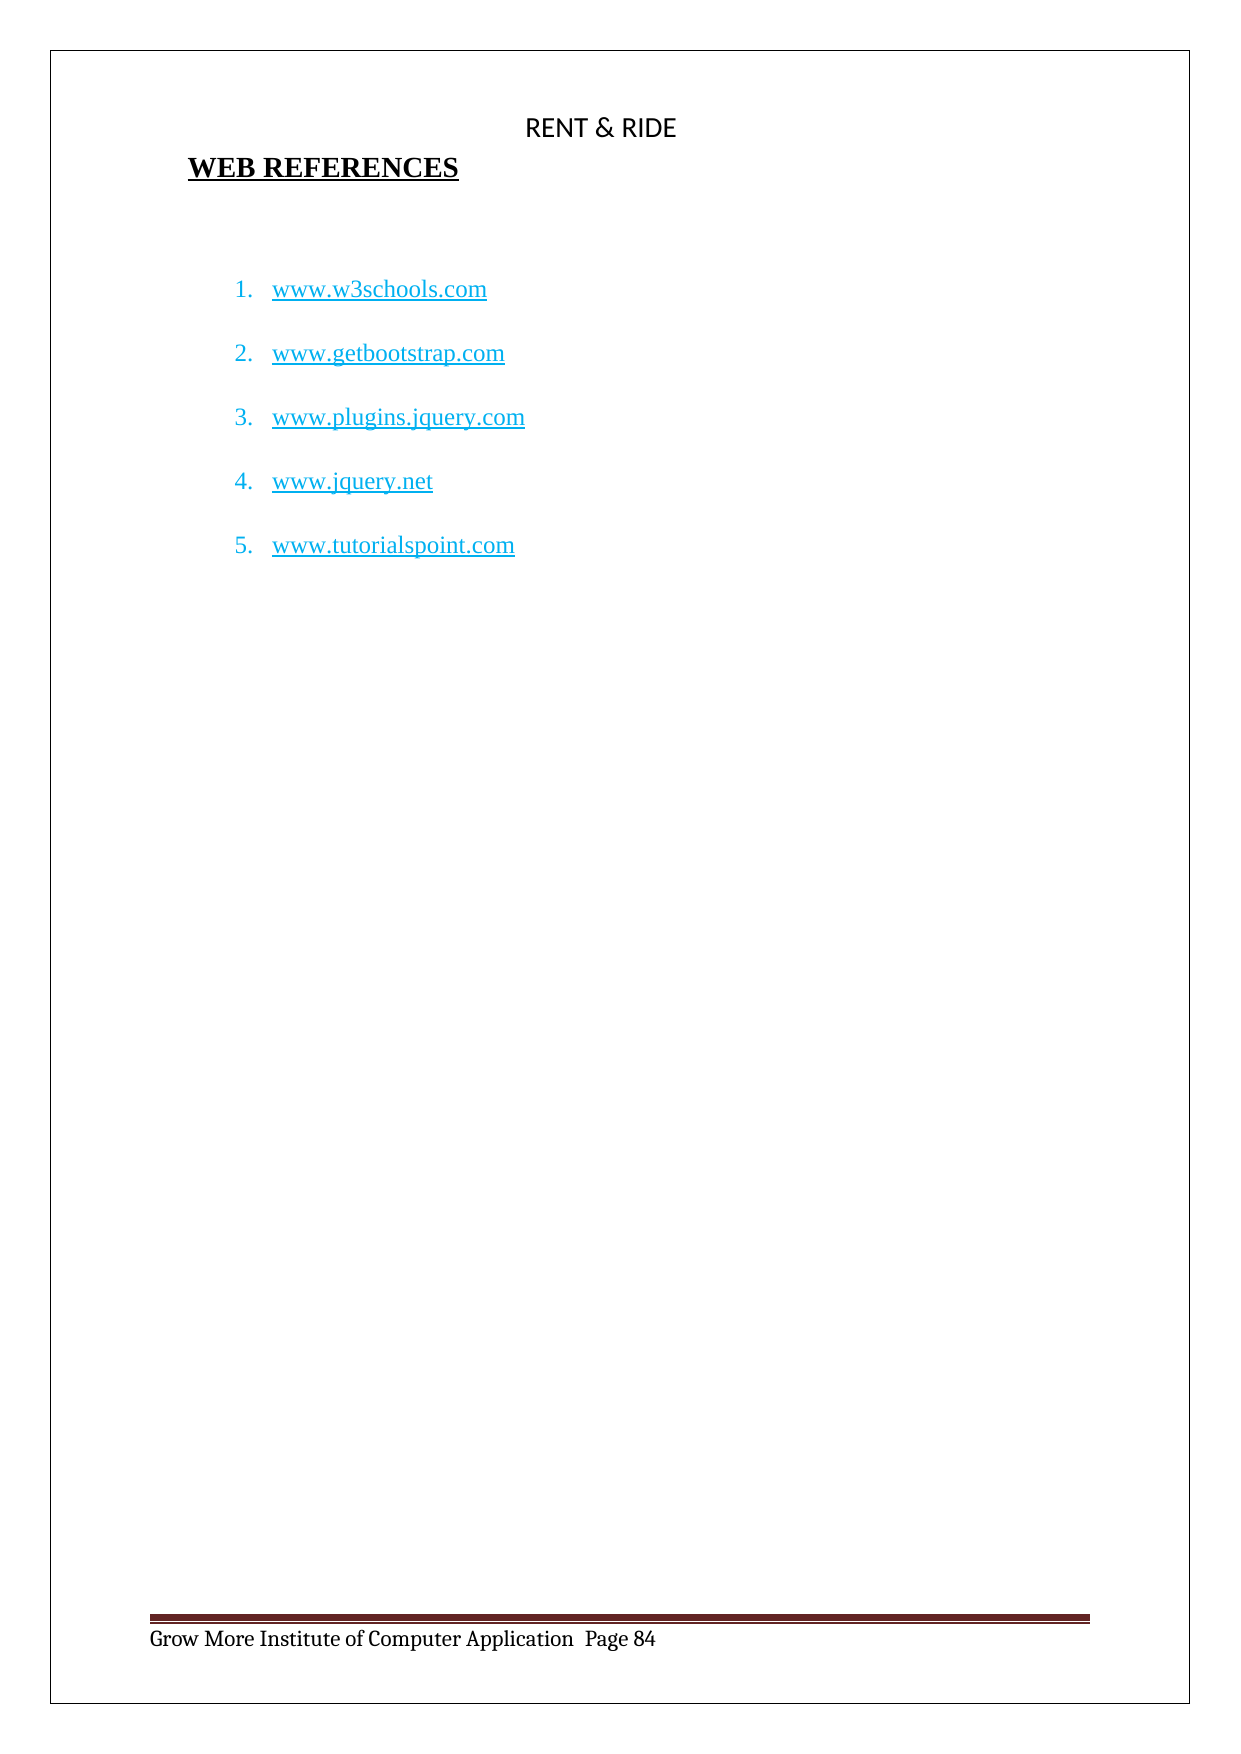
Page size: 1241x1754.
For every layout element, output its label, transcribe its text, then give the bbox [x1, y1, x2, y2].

list www.jquery.net [234, 466, 1090, 495]
list www.plugins.jquery.com [234, 402, 1090, 431]
list www.w3schools.com [234, 274, 1090, 303]
text WEB REFERENCES [187, 150, 1090, 183]
list www.getbootstrap.com [234, 338, 1090, 367]
list www.tutorialspoint.com [234, 530, 1090, 559]
